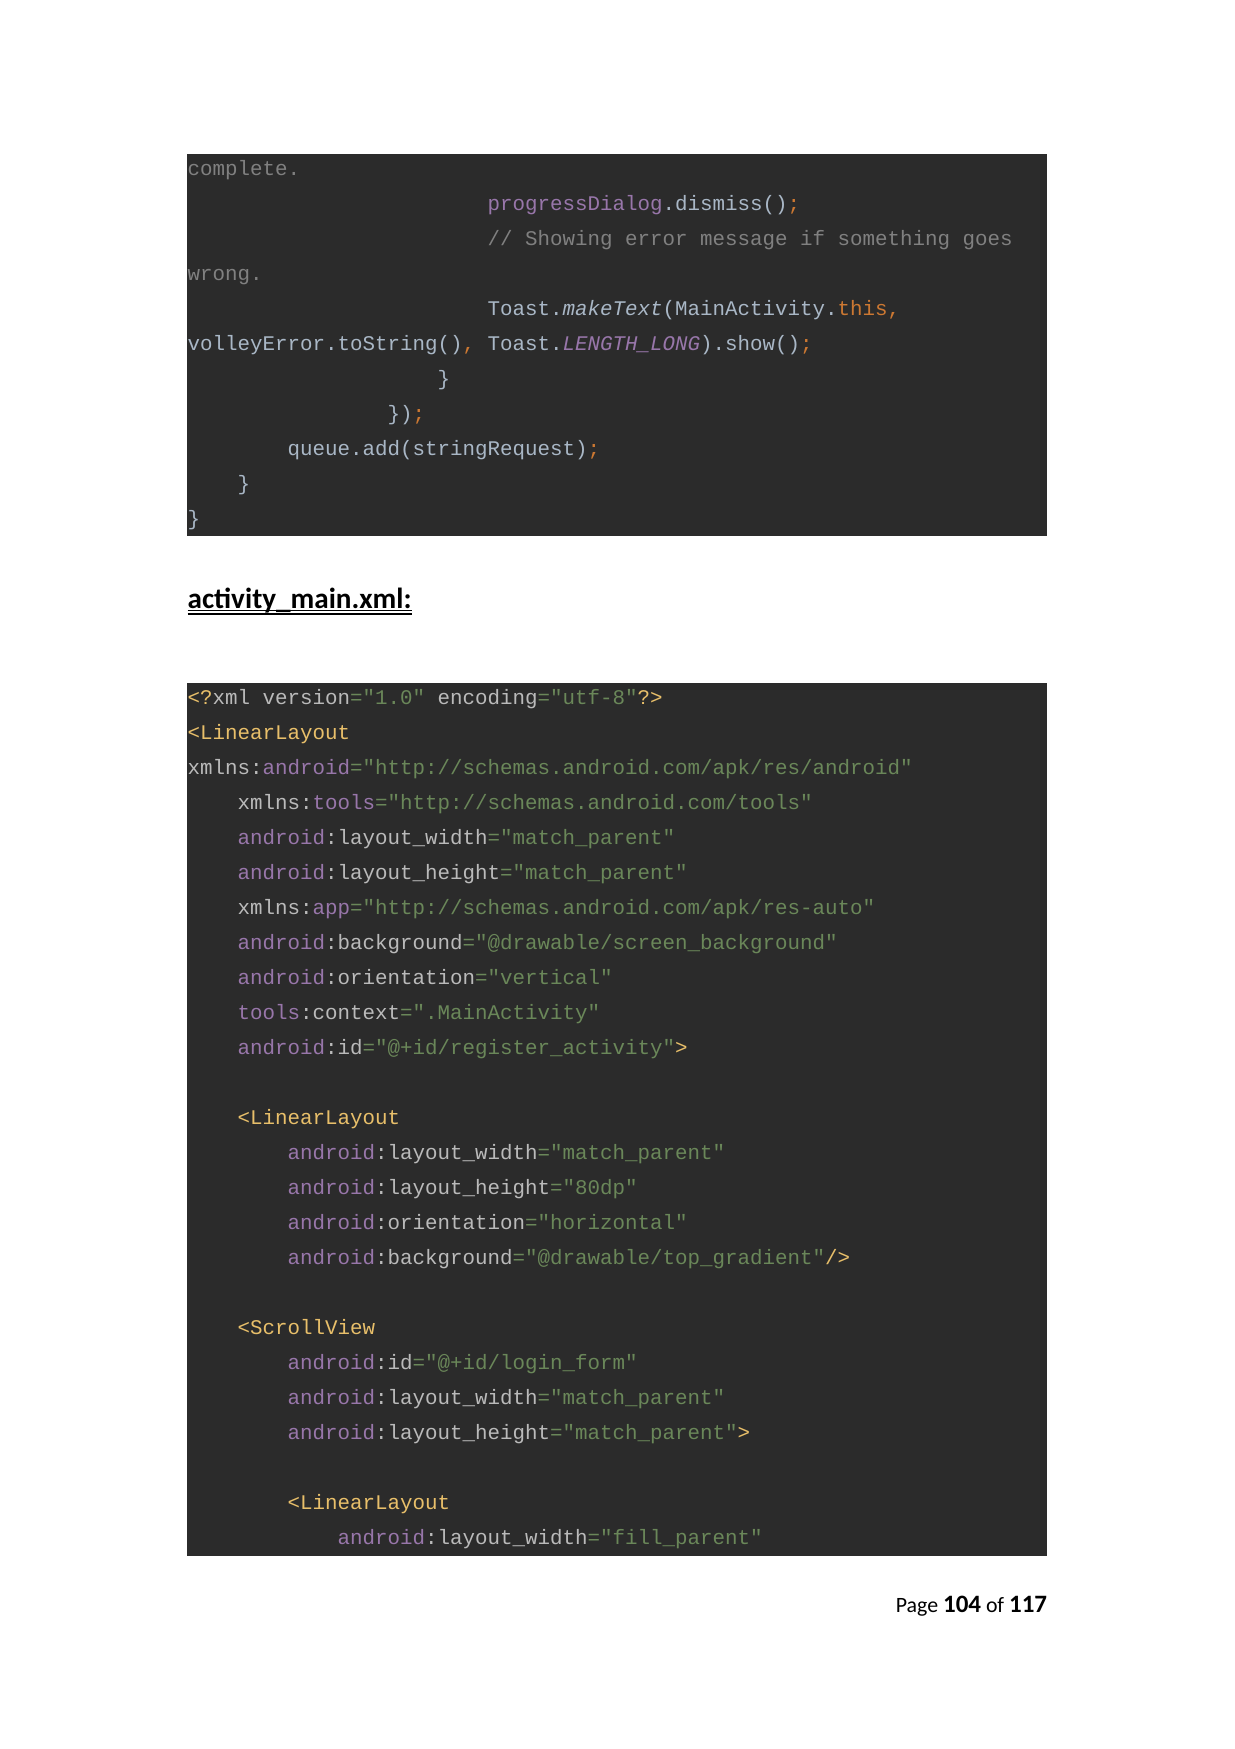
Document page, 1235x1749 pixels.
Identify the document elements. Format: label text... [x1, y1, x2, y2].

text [187, 154, 1047, 536]
subtitle activity_main.xml: [187, 565, 1047, 630]
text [187, 683, 1047, 1556]
